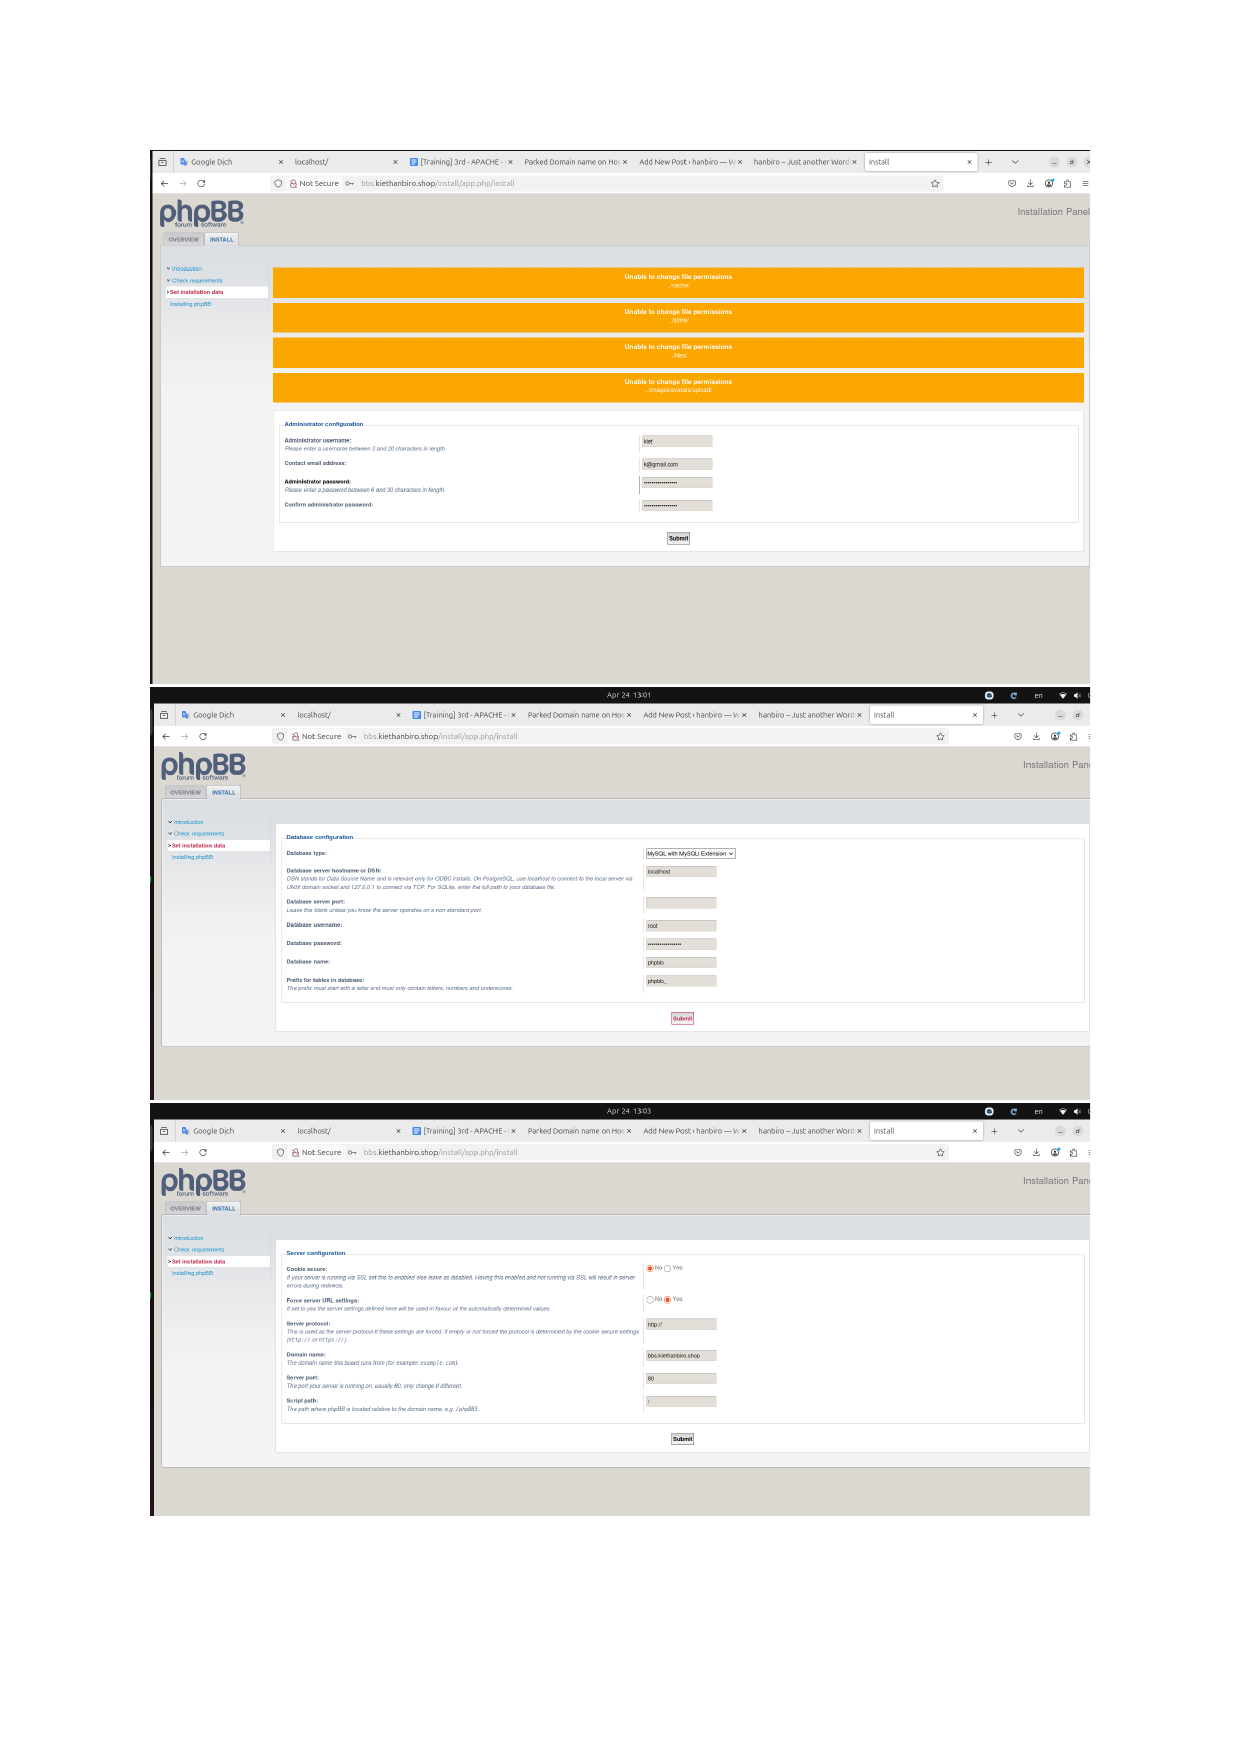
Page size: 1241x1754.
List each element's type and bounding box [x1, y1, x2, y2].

picture [150, 150, 1091, 684]
picture [150, 687, 1091, 1100]
picture [150, 1103, 1091, 1516]
